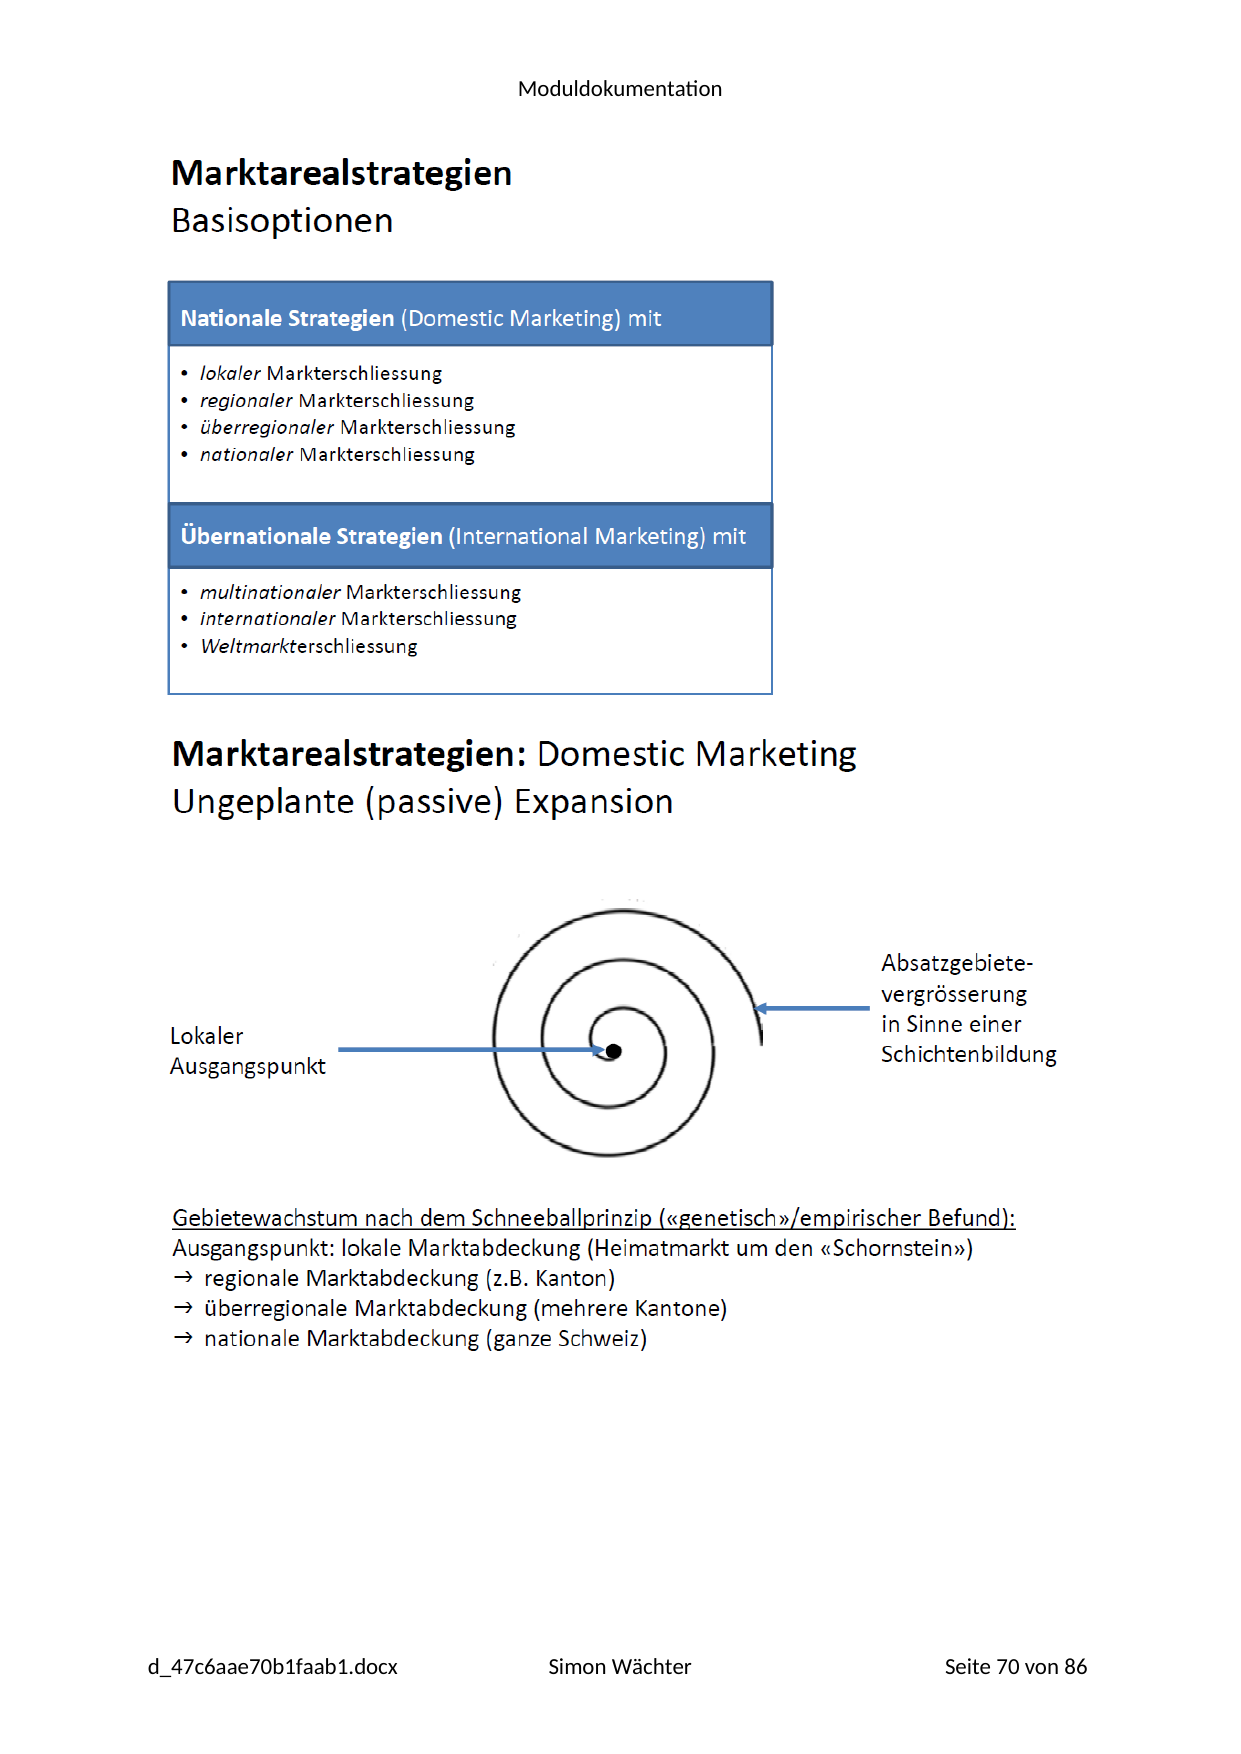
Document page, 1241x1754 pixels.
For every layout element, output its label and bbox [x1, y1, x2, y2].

picture [147, 147, 1093, 708]
picture [147, 726, 1093, 1367]
